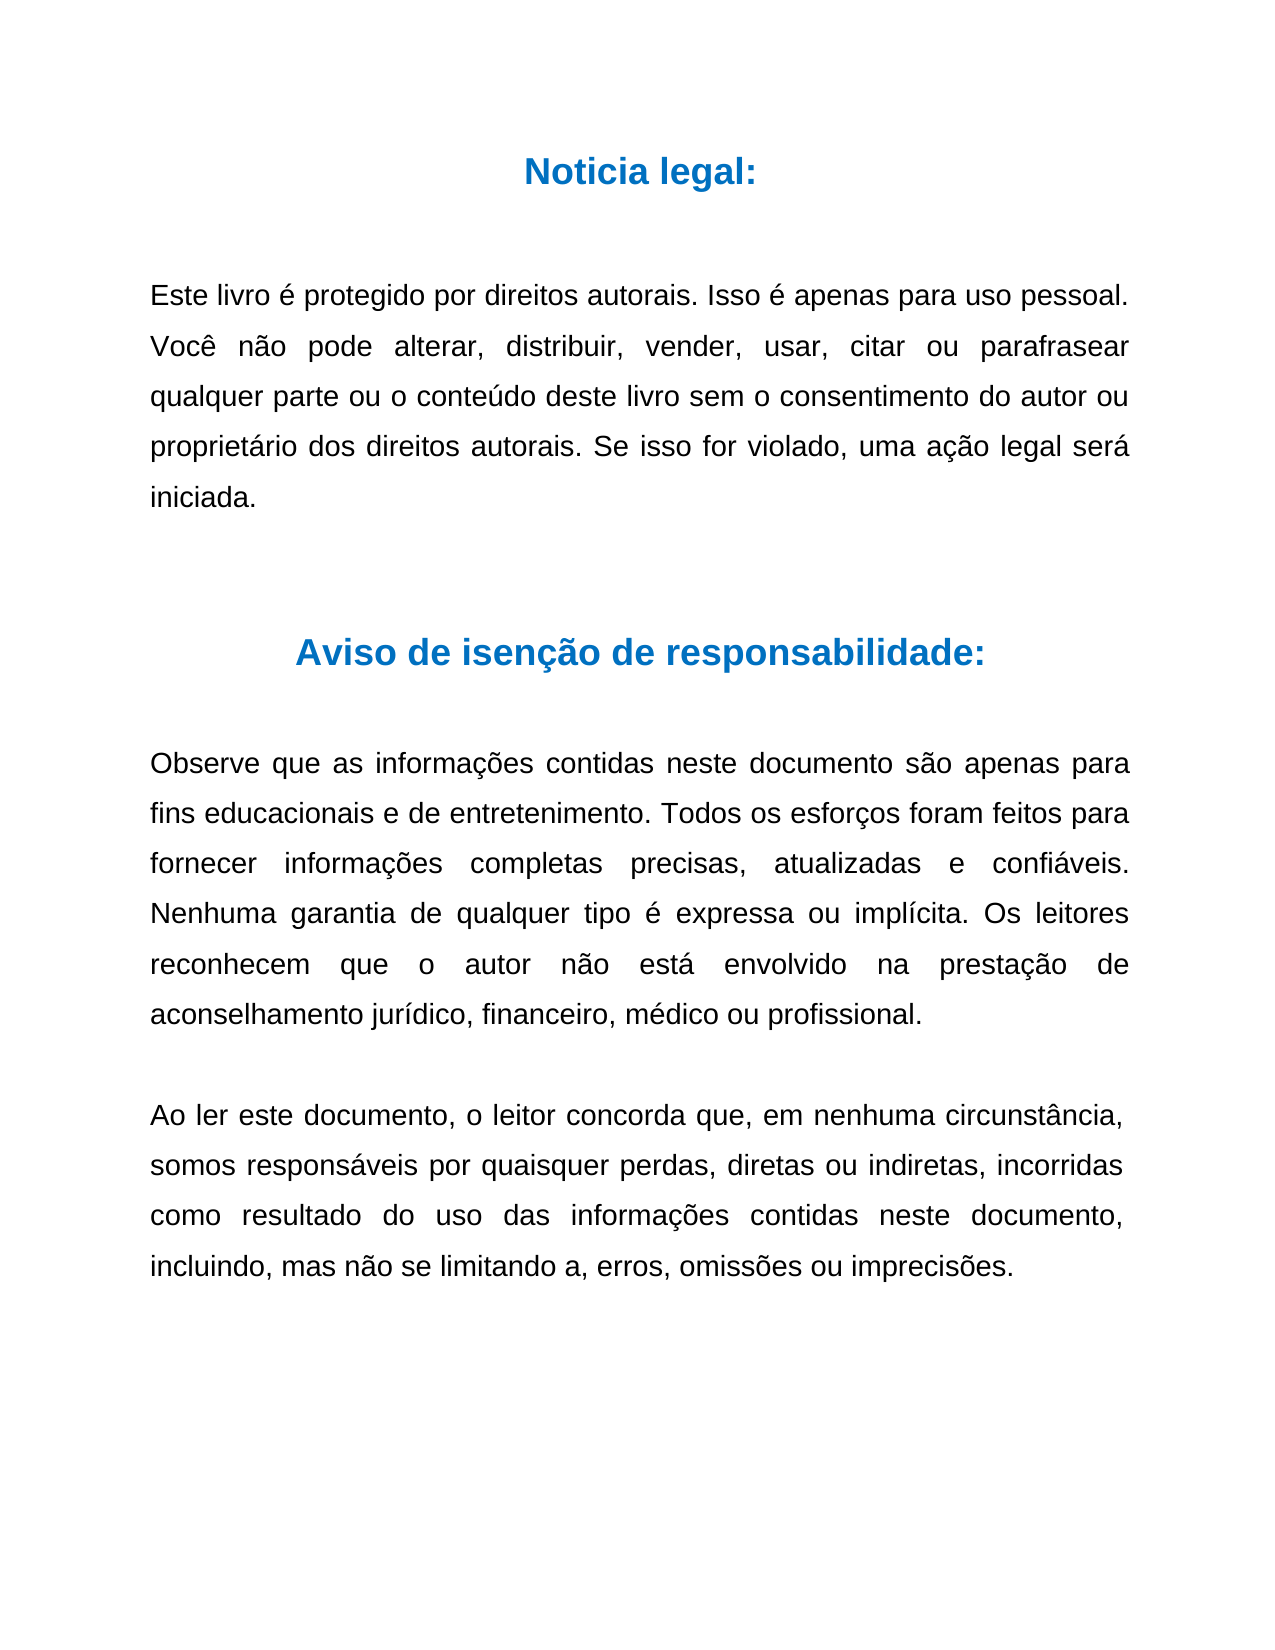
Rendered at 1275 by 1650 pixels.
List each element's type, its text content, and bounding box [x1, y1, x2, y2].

text Observe que as informações contidas neste documento são apenas para fins educacionais e de entretenimento. Todos os esforços foram feitos para fornecer informações completas precisas, atualizadas e confiáveis. Nenhuma garantia de qualquer tipo é expressa ou implícita. Os leitores reconhecem que o autor não está envolvido na prestação de aconselhamento jurídico, financeiro, médico ou profissional. [150, 746, 1131, 1031]
text Noticia legal: [150, 149, 1131, 192]
text Aviso de isenção de responsabilidade: [150, 631, 1131, 674]
text Este livro é protegido por direitos autorais. Isso é apenas para uso pessoal. Você não pode alterar, distribuir, vender, usar, citar ou parafrasear qualquer parte ou o conteúdo deste livro sem o consentimento do autor ou proprietário dos direitos autorais. Se isso for violado, uma ação legal será iniciada. [150, 278, 1131, 513]
text Ao ler este documento, o leitor concorda que, em nenhuma circunstância, somos responsáveis por quaisquer perdas, diretas ou indiretas, incorridas como resultado do uso das informações contidas neste documento, incluindo, mas não se limitando a, erros, omissões ou imprecisões. [150, 1098, 1125, 1282]
